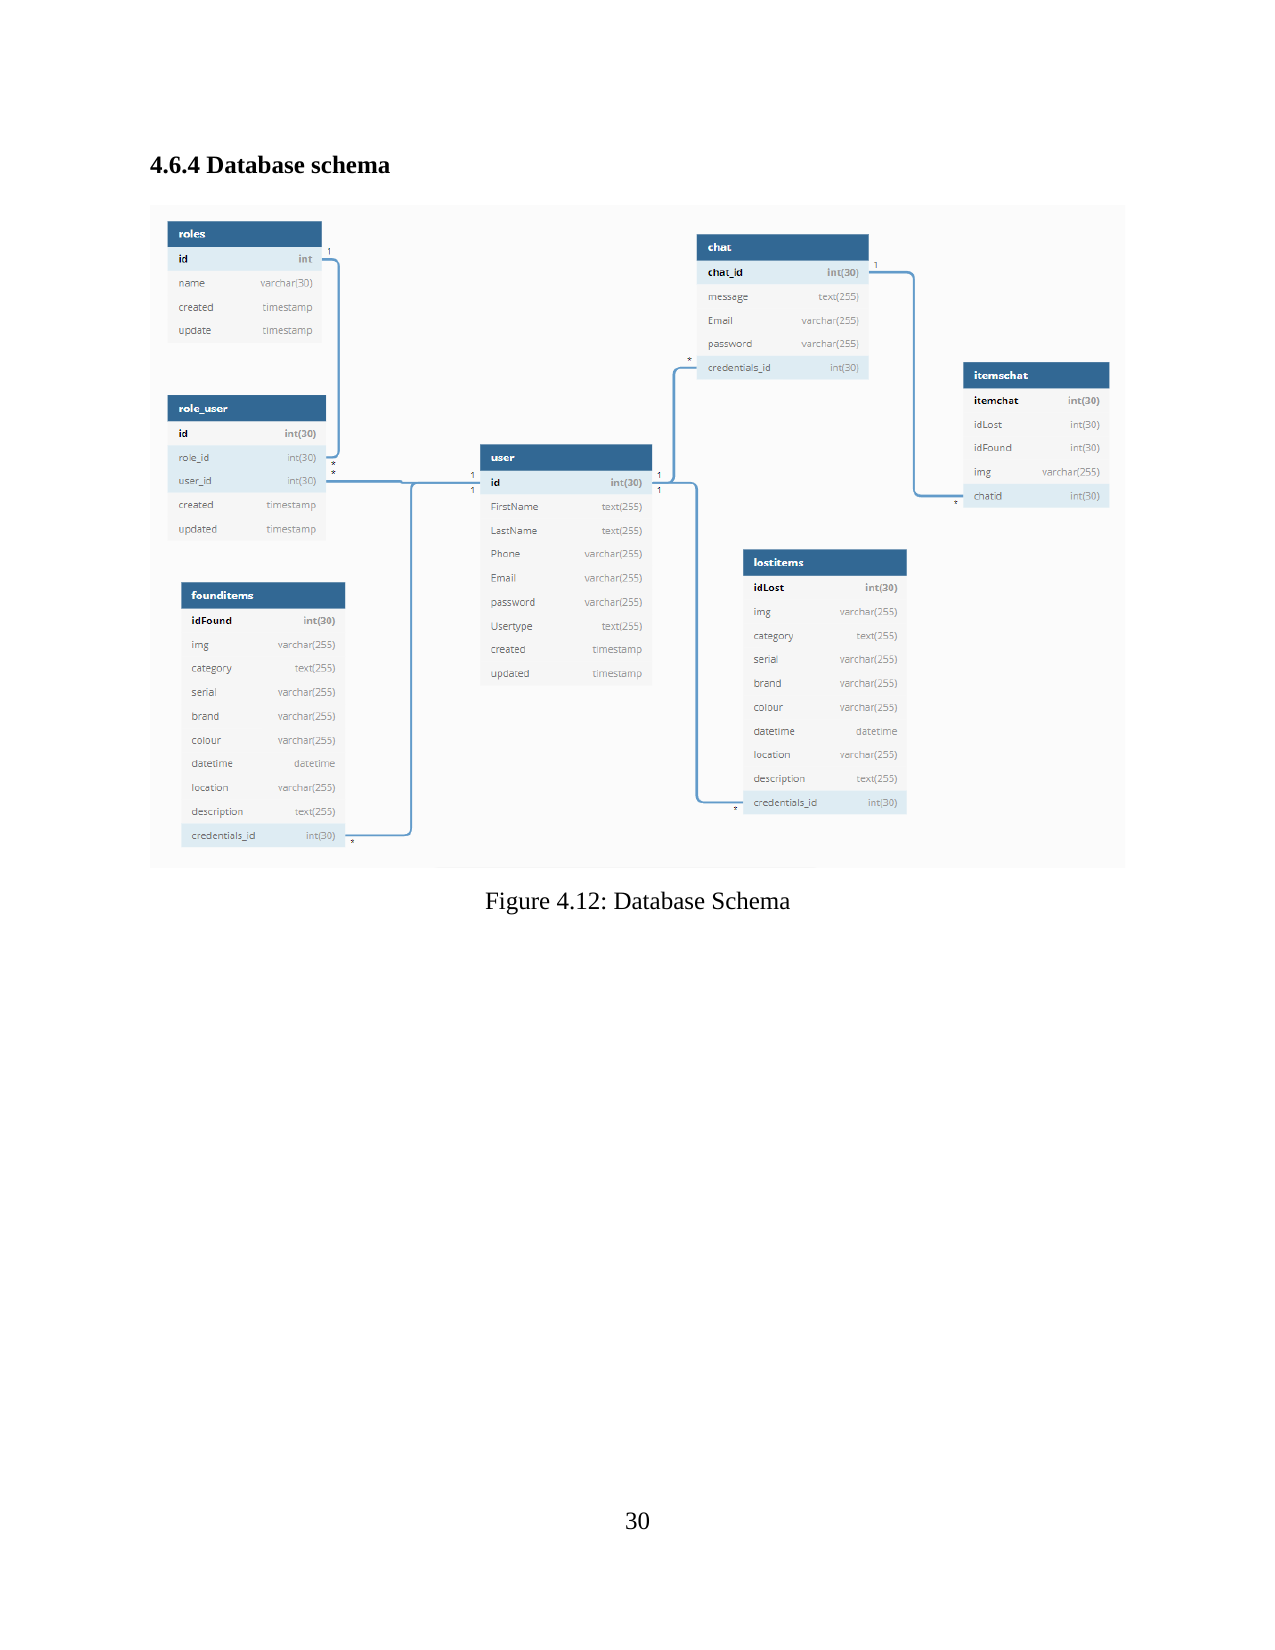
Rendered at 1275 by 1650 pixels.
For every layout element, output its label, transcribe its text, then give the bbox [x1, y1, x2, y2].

subtitle Database schema [150, 150, 1125, 179]
picture [150, 205, 1125, 868]
